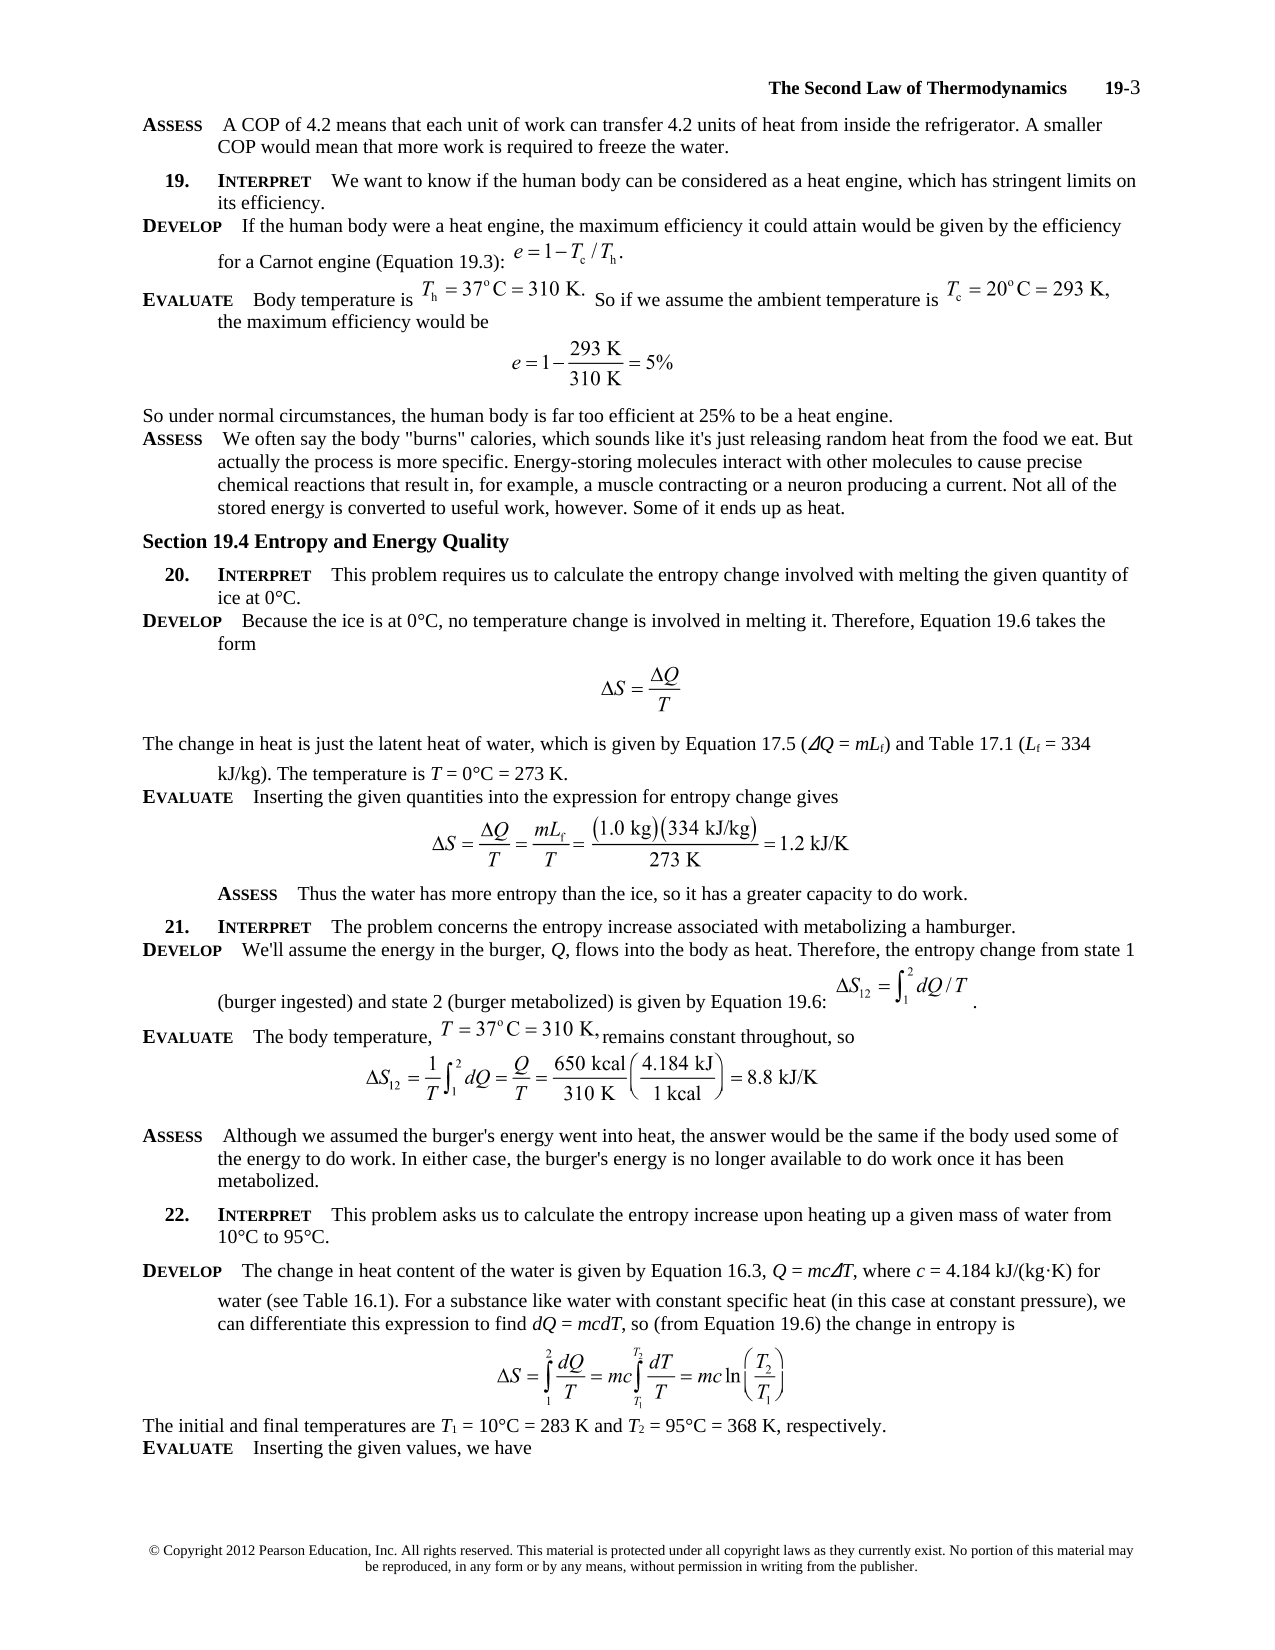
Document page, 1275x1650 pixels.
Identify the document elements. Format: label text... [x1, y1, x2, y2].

text Evaluate Inserting the given quantities into the expression for entropy change gives [142, 785, 1140, 807]
picture [832, 960, 973, 1009]
text Develop Because the ice is at 0°C, no temperature change is involved in melting it. Therefore, Equation 19.6 takes the form [142, 609, 1140, 654]
picture [493, 1342, 790, 1414]
picture [362, 1048, 823, 1109]
text Assess We often say the body "burns" calories, which sounds like it's just releasing random heat from the food we eat. But actually the process is more specific. Energy-storing molecules interact with other molecules to cause precise chemical reactions that result in, for example, a muscle contracting or a neuron producing a current. Not all of the stored energy is converted to useful work, however. Some of it ends up as heat. [142, 427, 1140, 518]
picture [437, 1012, 603, 1044]
text 20. Interpret This problem requires us to calculate the entropy change involved with melting the given quantity of ice at 0°C. [142, 563, 1140, 609]
text 22. Interpret This problem asks us to calculate the entropy increase upon heating up a given mass of water from 10°C to 95°C. [142, 1202, 1140, 1248]
picture [418, 272, 590, 306]
text Section 19.4 Entropy and Energy Quality [142, 529, 1140, 553]
text Evaluate The body temperature, remains constant throughout, so [142, 1013, 1140, 1048]
text Assess Although we assumed the burger's energy went into heat, the answer would be the same if the body used some of the energy to do work. In either case, the burger's energy is no longer available to do work once it has been metabolized. [142, 1124, 1140, 1192]
text So under normal circumstances, the human body is far too efficient at 25% to be a heat engine. [142, 404, 1140, 427]
text 21. Interpret The problem concerns the entropy increase associated with metabolizing a hamburger. [142, 915, 1140, 937]
text The change in heat is just the latent heat of water, which is given by Equation 17.5 (ΔQ = mLf) and Table 17.1 (Lf = 334 kJ/kg). The temperature is T = 0°C = 273 K. [142, 721, 1140, 785]
picture [510, 237, 628, 269]
text 19. Interpret We want to know if the human body can be considered as a heat engine, which has stringent limits on its efficiency. [142, 168, 1140, 214]
picture [428, 812, 854, 871]
text The initial and final temperatures are T1 = 10°C = 283 K and T2 = 95°C = 368 K, respectively. [142, 1413, 1140, 1436]
text Develop We'll assume the energy in the burger, Q, flows into the body as heat. Therefore, the entropy change from state 1 (burger ingested) and state 2 (burger metabolized) is given by Equation 19.6: . [142, 937, 1140, 1013]
text Develop The change in heat content of the water is given by Equation 16.3, Q = mcΔT, where c = 4.184 kJ/(kg·K) for water (see Table 16.1). For a substance like water with constant specific heat (in this case at constant pressure), we can differentiate this expression to find dQ = mcdT, so (from Equation 19.6) the change in entropy is [142, 1248, 1140, 1334]
picture [508, 333, 677, 390]
picture [597, 659, 686, 716]
text Develop If the human body were a heat engine, the maximum efficiency it could attain would be given by the efficiency for a Carnot engine (Equation 19.3): [142, 214, 1140, 273]
text Evaluate Body temperature is So if we assume the ambient temperature is the maximum efficiency would be [142, 273, 1140, 333]
text Assess A COP of 4.2 means that each unit of work can transfer 4.2 units of heat from inside the refrigerator. A smaller COP would mean that more work is required to freeze the water. [142, 112, 1140, 158]
text Assess Thus the water has more entropy than the ice, so it has a greater capacity to do work. [217, 881, 1140, 904]
text Evaluate Inserting the given values, we have [142, 1436, 1140, 1459]
picture [943, 272, 1115, 306]
